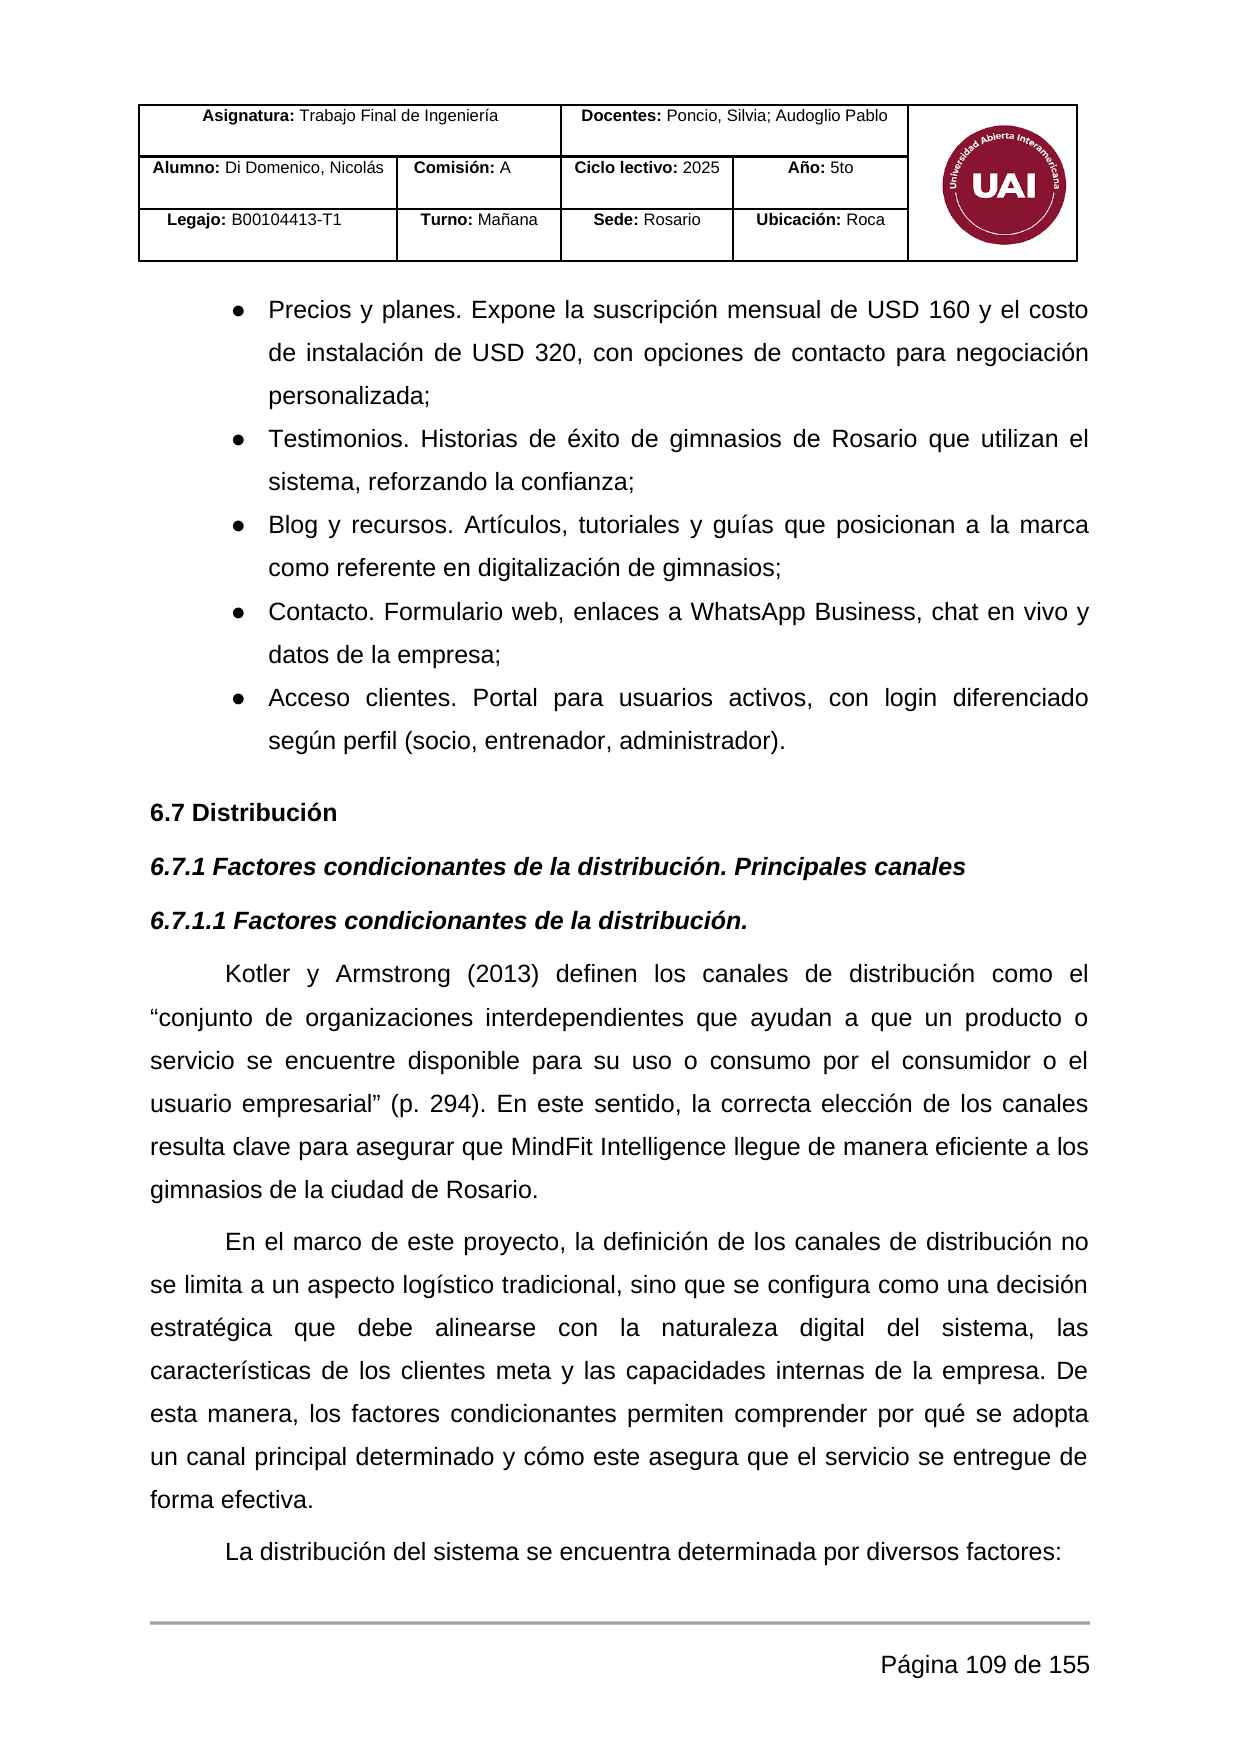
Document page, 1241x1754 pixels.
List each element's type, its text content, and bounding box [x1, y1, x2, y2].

text La distribución del sistema se encuentra determinada por diversos factores: [150, 1537, 1090, 1566]
list Testimonios. Historias de éxito de gimnasios de Rosario que utilizan el sistema, reforzando la confianza; [231, 424, 1090, 496]
list Contacto. Formulario web, enlaces a WhatsApp Business, chat en vivo y datos de la empresa; [231, 597, 1090, 668]
text Kotler y Armstrong (2013) definen los canales de distribución como el “conjunto de organizaciones interdependientes que ayudan a que un producto o servicio se encuentre disponible para su uso o consumo por el consumidor o el usuario empresarial” (p. 294). En este sentido, la correcta elección de los canales resulta clave para asegurar que MindFit Intelligence llegue de manera eficiente a los gimnasios de la ciudad de Rosario. [150, 959, 1090, 1204]
subtitle 6.7.1 Factores condicionantes de la distribución. Principales canales [150, 852, 1090, 881]
picture [939, 118, 1068, 150]
list Blog y recursos. Artículos, tutoriales y guías que posicionan a la marca como referente en digitalización de gimnasios; [231, 510, 1090, 582]
list Acceso clientes. Portal para usuarios activos, con login diferenciado según perfil (socio, entrenador, administrador). [231, 683, 1090, 755]
subtitle 6.7 Distribución [150, 798, 1090, 827]
subtitle 6.7.1.1 Factores condicionantes de la distribución. [150, 906, 1090, 934]
text En el marco de este proyecto, la definición de los canales de distribución no se limita a un aspecto logístico tradicional, sino que se configura como una decisión estratégica que debe alinearse con la naturaleza digital del sistema, las características de los clientes meta y las capacidades internas de la empresa. De esta manera, los factores condicionantes permiten comprender por qué se adopta un canal principal determinado y cómo este asegura que el servicio se entregue de forma efectiva. [150, 1227, 1090, 1514]
list Precios y planes. Expone la suscripción mensual de USD 160 y el costo de instalación de USD 320, con opciones de contacto para negociación personalizada; [231, 150, 1090, 410]
